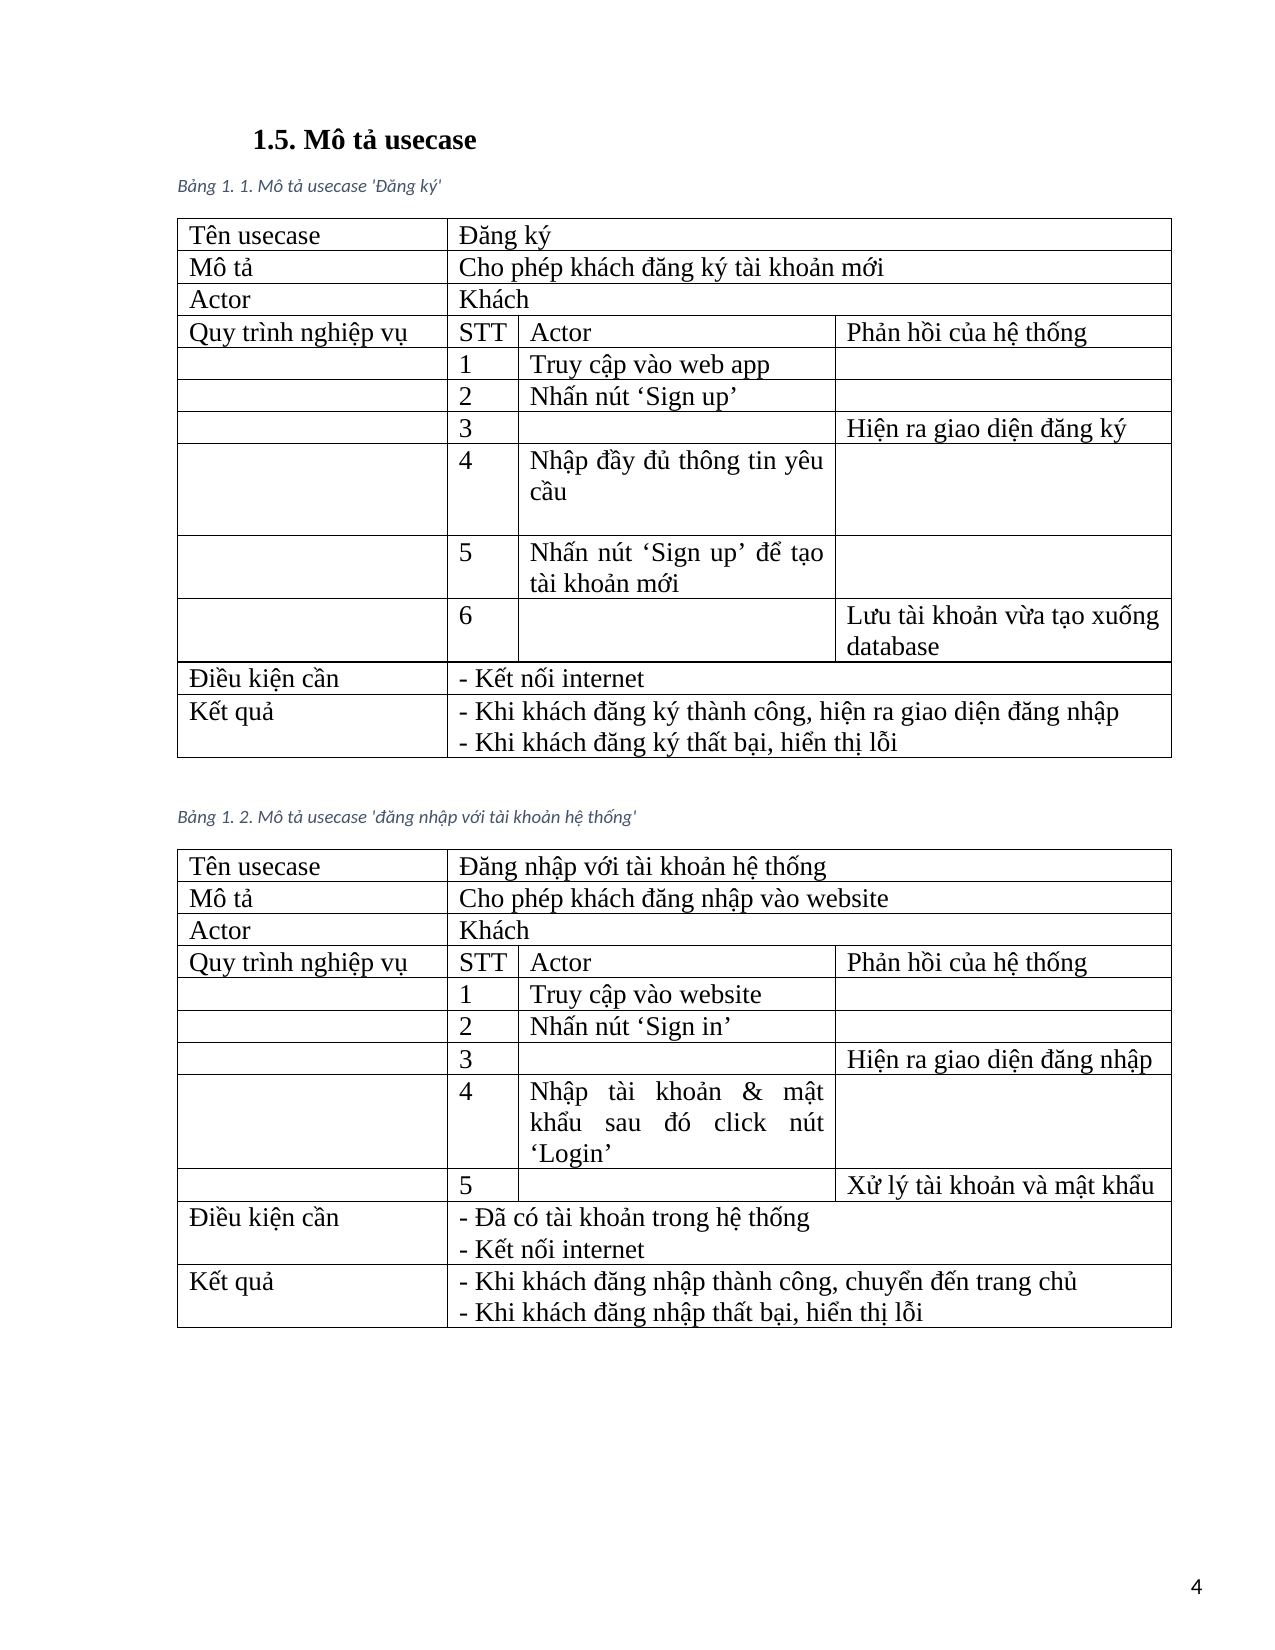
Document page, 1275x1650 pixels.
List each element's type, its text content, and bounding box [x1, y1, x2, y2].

table_cell Xử lý tài khoản và mật khẩu [836, 1169, 1171, 1201]
table_cell Khách [448, 284, 1171, 314]
table_cell [178, 1043, 447, 1074]
table_cell - Đã có tài khoản trong hệ thống - Kết nối internet [448, 1202, 1171, 1264]
table_cell 5 [448, 1169, 518, 1201]
table_cell Nhấn nút ‘Sign in’ [519, 1011, 835, 1042]
table_cell Cho phép khách đăng ký tài khoản mới [448, 251, 1171, 282]
table_cell STT [448, 316, 518, 347]
table_cell [836, 536, 1171, 598]
table_cell [178, 1075, 447, 1168]
table_cell Cho phép khách đăng nhập vào website [448, 882, 1171, 913]
table_cell Nhấn nút ‘Sign up’ [519, 380, 835, 411]
table_cell Kết quả [178, 695, 447, 757]
table_cell Mô tả [178, 882, 447, 913]
table_cell [519, 412, 835, 443]
table_cell Hiện ra giao diện đăng nhập [836, 1043, 1171, 1074]
table_cell Nhấn nút ‘Sign up’ để tạo tài khoản mới [519, 536, 835, 598]
table_cell Khách [448, 914, 1171, 945]
table_cell [836, 348, 1171, 379]
table_cell [836, 1011, 1171, 1042]
table_cell [836, 978, 1171, 1009]
table_cell [178, 978, 447, 1009]
table_cell 2 [448, 1011, 518, 1042]
table_cell Quy trình nghiệp vụ [178, 316, 447, 347]
table_cell Actor [519, 946, 835, 977]
subtitle 1.5. Mô tả usecase [177, 122, 1157, 156]
table_cell [178, 380, 447, 411]
table_cell Truy cập vào web app [519, 348, 835, 379]
table_cell - Kết nối internet [448, 663, 1171, 693]
table_cell [836, 380, 1171, 411]
table_cell Truy cập vào website [519, 978, 835, 1009]
table_cell [178, 1169, 447, 1201]
table_cell Điều kiện cần [178, 663, 447, 693]
table_cell [178, 536, 447, 598]
table_cell [178, 412, 447, 443]
table_cell Actor [178, 284, 447, 314]
table_cell Hiện ra giao diện đăng ký [836, 412, 1171, 443]
table_cell [178, 599, 447, 661]
table_cell [519, 599, 835, 661]
table_cell [836, 444, 1171, 535]
table_cell 1 [448, 978, 518, 1009]
table_cell [519, 1043, 835, 1074]
table_cell 1 [448, 348, 518, 379]
table_cell Mô tả [178, 251, 447, 282]
table_header Tên usecase [178, 219, 447, 250]
table_cell - Khi khách đăng nhập thành công, chuyển đến trang chủ - Khi khách đăng nhập thất bại, hiển thị lỗi [448, 1265, 1171, 1327]
table_cell - Khi khách đăng ký thành công, hiện ra giao diện đăng nhập - Khi khách đăng ký thất bại, hiển thị lỗi [448, 695, 1171, 757]
table_cell Lưu tài khoản vừa tạo xuống database [836, 599, 1171, 661]
table_cell 3 [448, 412, 518, 443]
table_cell [836, 1075, 1171, 1168]
table_cell Nhập tài khoản & mật khẩu sau đó click nút ‘Login’ [519, 1075, 835, 1168]
table_cell 6 [448, 599, 518, 661]
table_cell [178, 348, 447, 379]
text Bảng 1. 2. Mô tả usecase 'đăng nhập với tài khoản hệ thống' [177, 805, 1157, 828]
table_cell 4 [448, 444, 518, 535]
table_cell 3 [448, 1043, 518, 1074]
table_cell [519, 1169, 835, 1201]
table_cell Actor [178, 914, 447, 945]
table_header Tên usecase [178, 850, 447, 881]
table_cell [178, 444, 447, 535]
table_cell Actor [519, 316, 835, 347]
table_cell Phản hồi của hệ thống [836, 946, 1171, 977]
table_cell [178, 1011, 447, 1042]
table_cell Điều kiện cần [178, 1202, 447, 1264]
table_cell 5 [448, 536, 518, 598]
table_header Đăng nhập với tài khoản hệ thống [448, 850, 1171, 881]
table_cell Phản hồi của hệ thống [836, 316, 1171, 347]
table_cell STT [448, 946, 518, 977]
table_header Đăng ký [448, 219, 1171, 250]
table_cell Nhập đầy đủ thông tin yêu cầu [519, 444, 835, 535]
table_cell Quy trình nghiệp vụ [178, 946, 447, 977]
table_cell Kết quả [178, 1265, 447, 1327]
table_cell 2 [448, 380, 518, 411]
text Bảng 1. 1. Mô tả usecase 'Đăng ký' [177, 174, 1157, 197]
table_cell 4 [448, 1075, 518, 1168]
